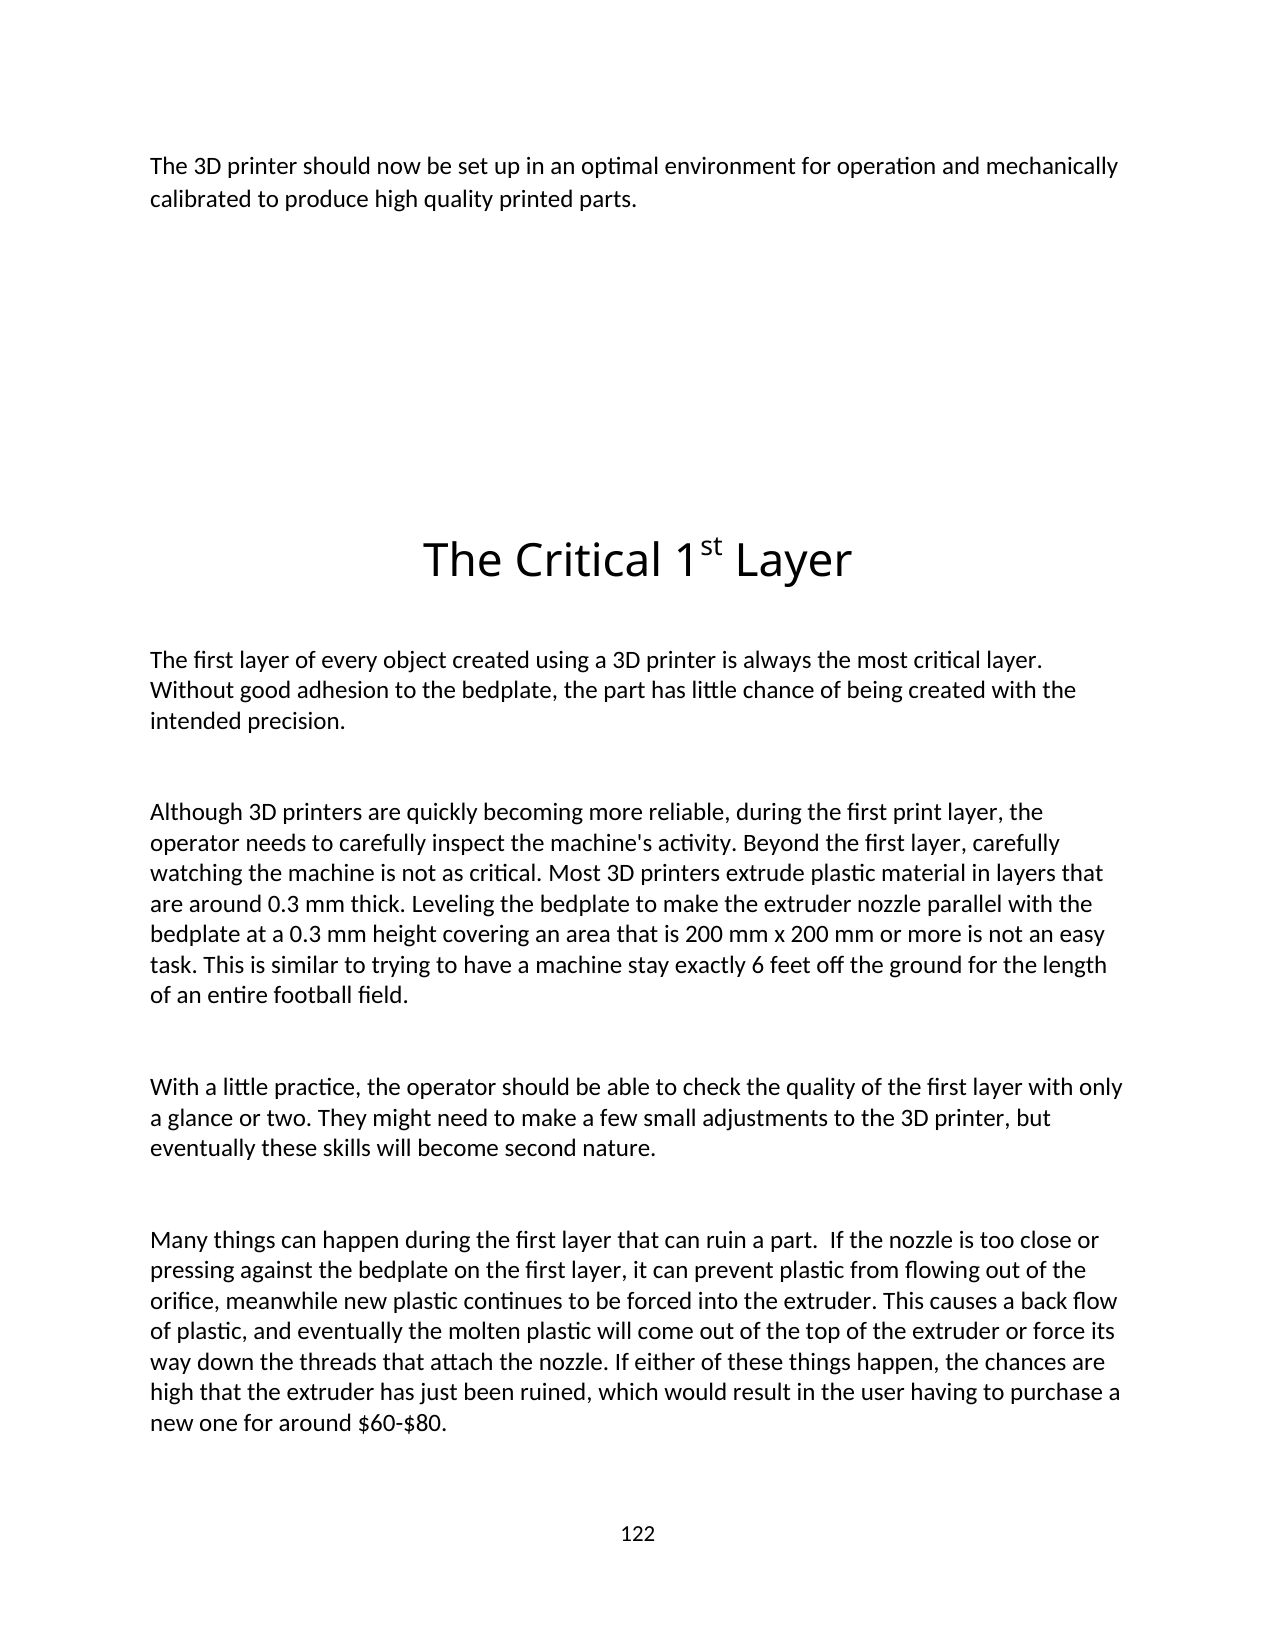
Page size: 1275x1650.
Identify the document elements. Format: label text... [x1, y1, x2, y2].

subtitle The Critical 1st Layer [150, 527, 1125, 589]
text Although 3D printers are quickly becoming more reliable, during the first print layer, the operator needs to carefully inspect the machine's activity. Beyond the first layer, carefully watching the machine is not as critical. Most 3D printers extrude plastic material in layers that are around 0.3 mm thick. Leveling the bedplate to make the extruder nozzle parallel with the bedplate at a 0.3 mm height covering an area that is 200 mm x 200 mm or more is not an easy task. This is similar to trying to have a machine stay exactly 6 feet off the ground for the length of an entire football field. [150, 797, 1125, 1010]
text With a little practice, the operator should be able to check the quality of the first layer with only a glance or two. They might need to make a few small adjustments to the 3D printer, but eventually these skills will become second nature. [150, 1071, 1125, 1163]
text Many things can happen during the first layer that can ruin a part. If the nozzle is too close or pressing against the bedplate on the first layer, it can prevent plastic from flowing out of the orifice, meanwhile new plastic continues to be forced into the extruder. This causes a back flow of plastic, and eventually the molten plastic will come out of the top of the extruder or force its way down the threads that attach the nozzle. If either of these things happen, the chances are high that the extruder has just been ruined, which would result in the user having to purchase a new one for around $60-$80. [150, 1224, 1125, 1437]
text The 3D printer should now be set up in an optimal environment for operation and mechanically calibrated to produce high quality printed parts. [150, 150, 1125, 213]
text The first layer of every object created using a 3D printer is always the most critical layer. Without good adhesion to the bedplate, the part has little chance of being created with the intended precision. [150, 644, 1125, 736]
